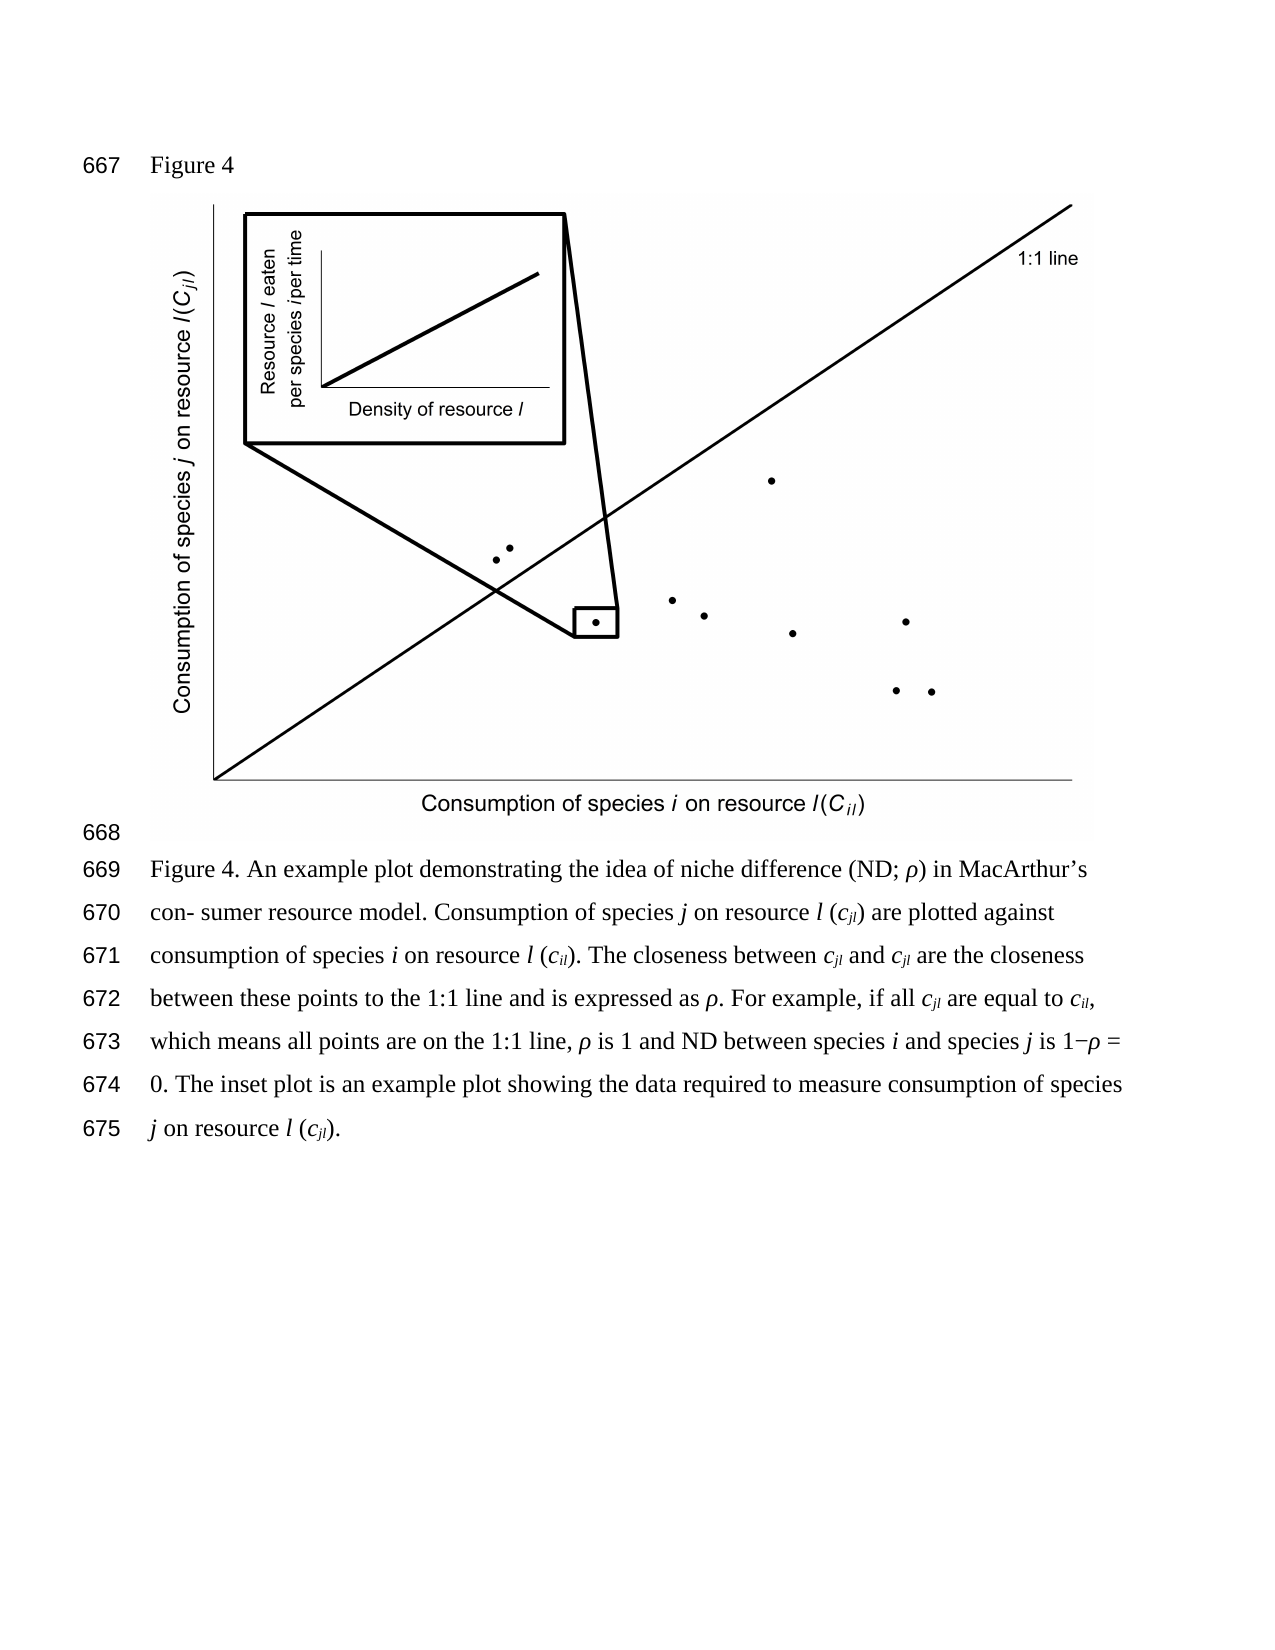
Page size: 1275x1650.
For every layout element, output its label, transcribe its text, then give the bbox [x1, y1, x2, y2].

text Figure 4. An example plot demonstrating the idea of niche difference (ND; ρ) in MacArthur’s con- sumer resource model. Consumption of species j on resource l (cjl) are plotted against consumption of species i on resource l (cil). The closeness between cjl and cjl are the closeness between these points to the 1:1 line and is expressed as ρ. For example, if all cjl are equal to cil, which means all points are on the 1:1 line, ρ is 1 and ND between species i and species j is 1−ρ = 0. The inset plot is an example plot showing the data required to measure consumption of species j on resource l (cjl). [150, 854, 1125, 1141]
text Figure 4 [150, 150, 1125, 179]
picture [150, 193, 1095, 841]
